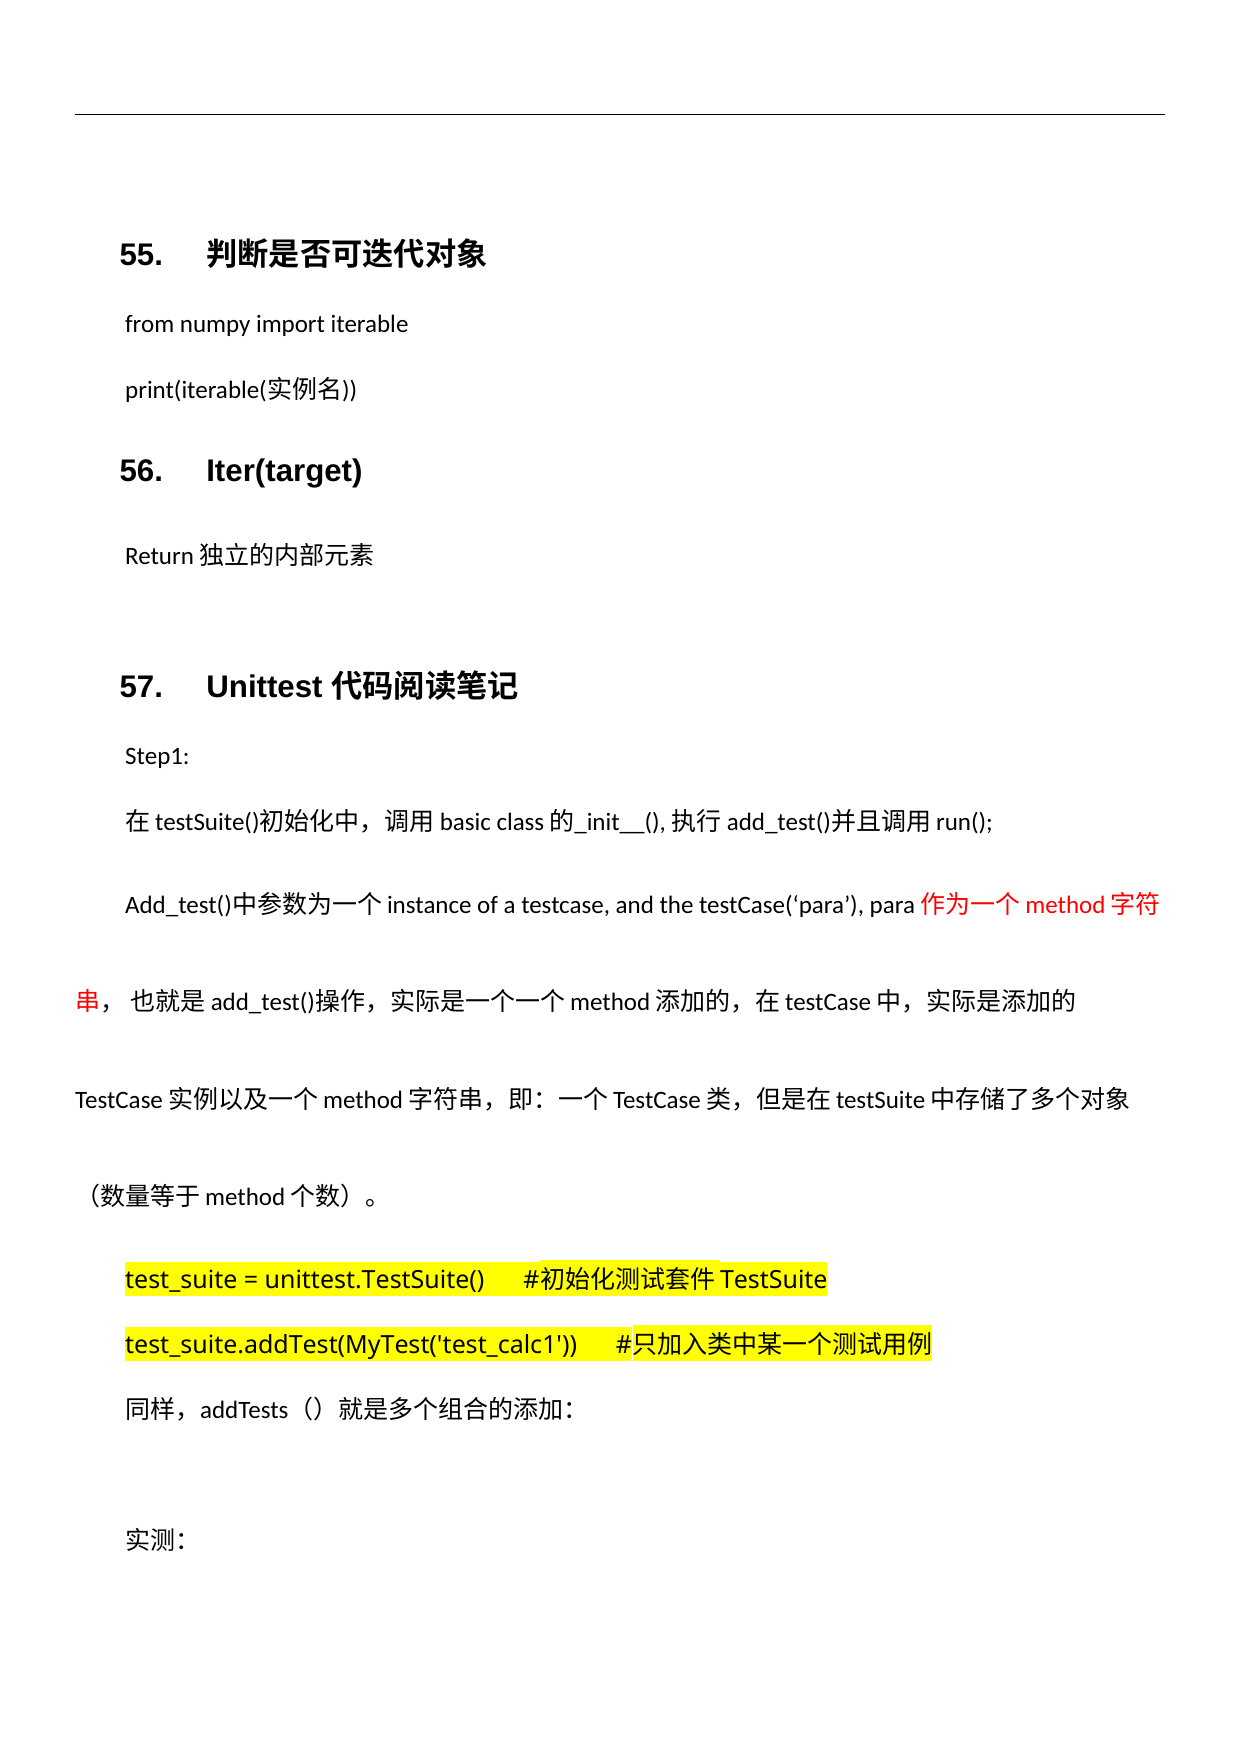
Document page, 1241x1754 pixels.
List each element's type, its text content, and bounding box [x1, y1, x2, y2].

text from numpy import iterable [75, 307, 1165, 339]
text Step1: [75, 739, 1165, 772]
text test_suite = unittest.TestSuite() #初始化测试套件TestSuite [75, 1246, 1165, 1311]
subtitle Iter(target) [119, 438, 1165, 503]
text Add_test()中参数为一个instance of a testcase, and the testCase(‘para’), para作为一个method字符串， 也就是add_test()操作，实际是一个一个method添加的，在testCase中，实际是添加的TestCase实例以及一个method字符串，即：一个TestCase类，但是在testSuite中存储了多个对象（数量等于method个数）。 [75, 870, 1165, 1227]
text 在testSuite()初始化中，调用basic class的_init__(), 执行add_test()并且调用run(); [75, 787, 1165, 852]
text test_suite.addTest(MyTest('test_calc1')) #只加入类中某一个测试用例 [75, 1311, 1165, 1376]
text Return 独立的内部元素 [75, 521, 1165, 586]
subtitle Unittest 代码阅读笔记 [119, 652, 1165, 717]
text 实测： [75, 1506, 1165, 1571]
text 同样，addTests（）就是多个组合的添加： [75, 1376, 1165, 1441]
subtitle 判断是否可迭代对象 [119, 219, 1165, 284]
text print(iterable(实例名)) [75, 355, 1165, 420]
